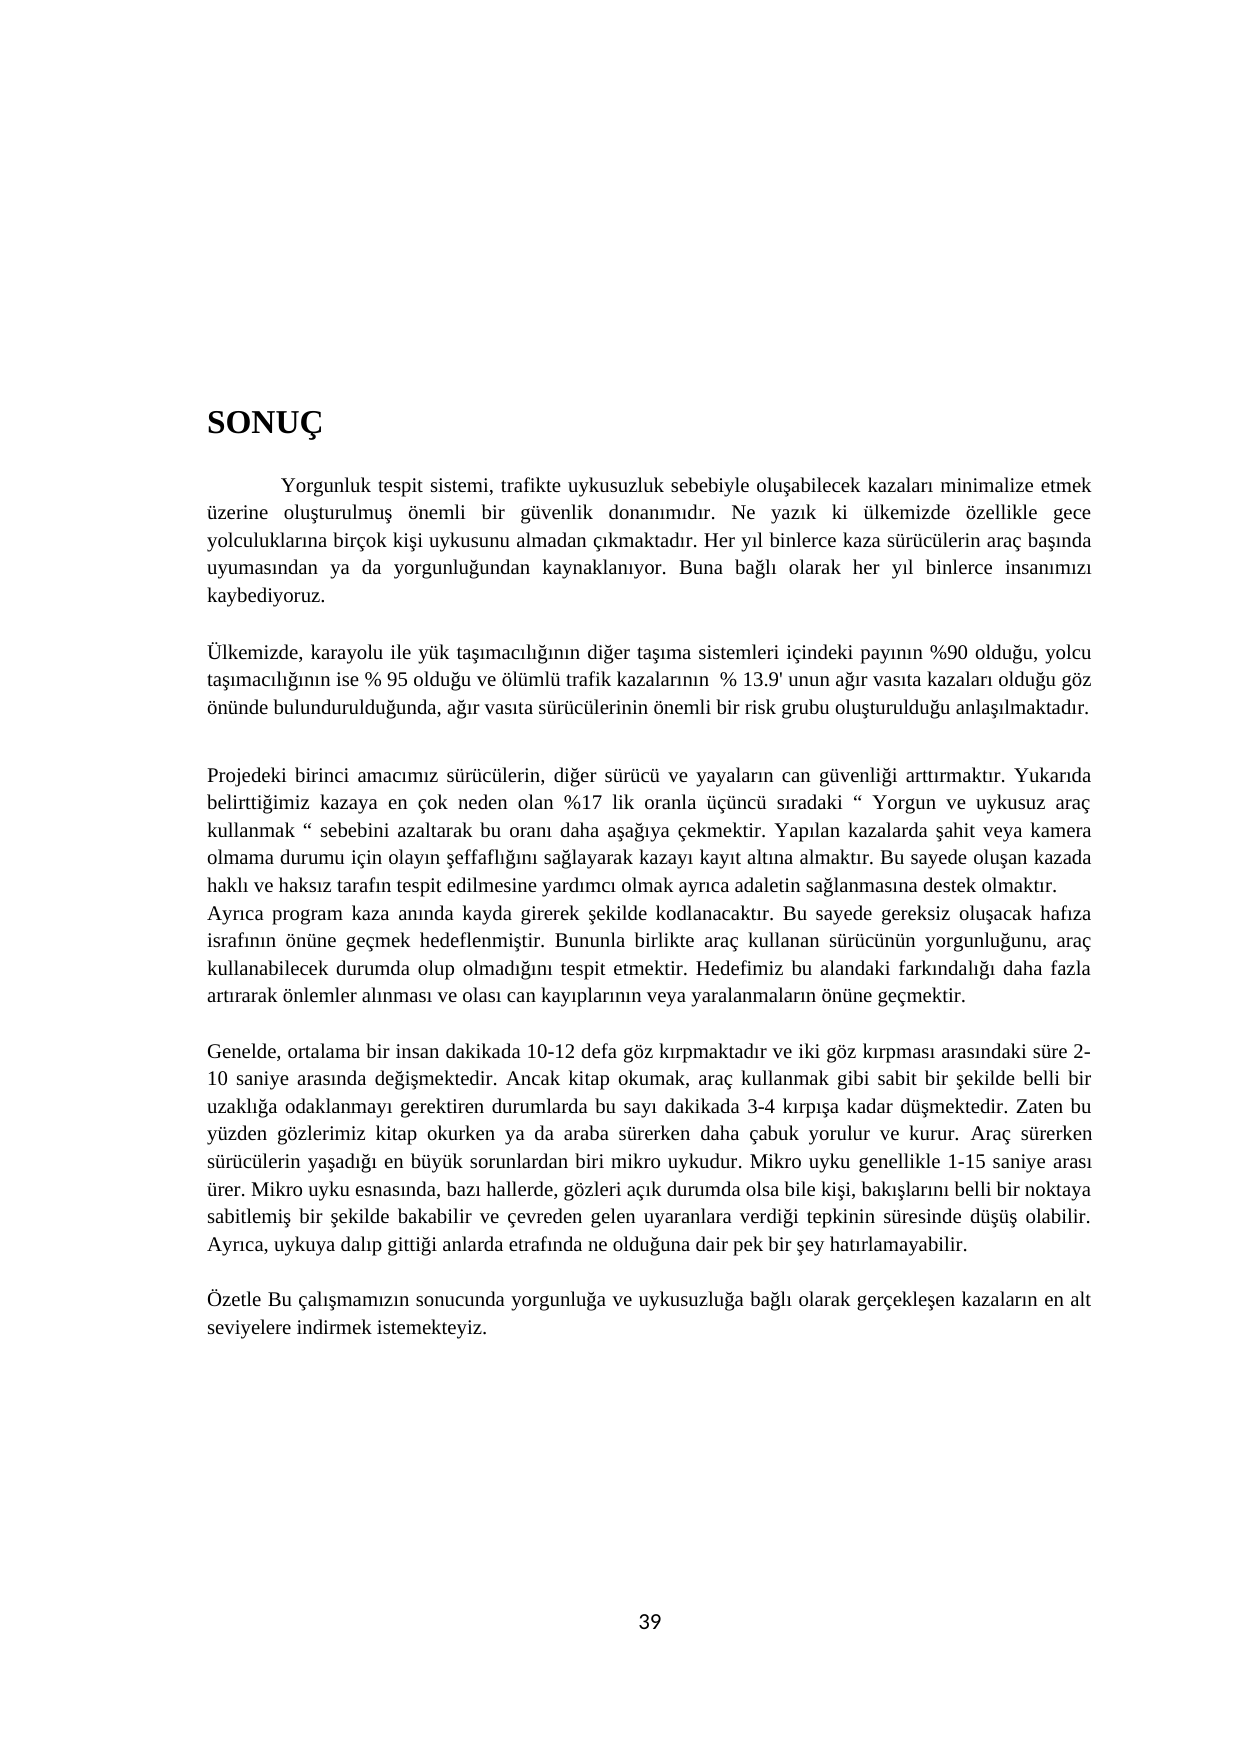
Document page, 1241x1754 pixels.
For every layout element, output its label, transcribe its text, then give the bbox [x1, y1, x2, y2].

subtitle SONUÇ [207, 402, 1092, 440]
text Özetle Bu çalışmamızın sonucunda yorgunluğa ve uykusuzluğa bağlı olarak gerçekleşen kazaların en alt seviyelere indirmek istemekteyiz. [207, 1287, 1092, 1339]
text Projedeki birinci amacımız sürücülerin, diğer sürücü ve yayaların can güvenliği arttırmaktır. Yukarıda belirttiğimiz kazaya en çok neden olan %17 lik oranla üçüncü sıradaki “ Yorgun ve uykusuz araç kullanmak “ sebebini azaltarak bu oranı daha aşağıya çekmektir. Yapılan kazalarda şahit veya kamera olmama durumu için olayın şeffaflığını sağlayarak kazayı kayıt altına almaktır. Bu sayede oluşan kazada haklı ve haksız tarafın tespit edilmesine yardımcı olmak ayrıca adaletin sağlanmasına destek olmaktır. [207, 762, 1092, 897]
text Genelde, ortalama bir insan dakikada 10-12 defa göz kırpmaktadır ve iki göz kırpması arasındaki süre 2-10 saniye arasında değişmektedir. Ancak kitap okumak, araç kullanmak gibi sabit bir şekilde belli bir uzaklığa odaklanmayı gerektiren durumlarda bu sayı dakikada 3-4 kırpışa kadar düşmektedir. Zaten bu yüzden gözlerimiz kitap okurken ya da araba sürerken daha çabuk yorulur ve kurur. Araç sürerken sürücülerin yaşadığı en büyük sorunlardan biri mikro uykudur. Mikro uyku genellikle 1-15 saniye arası ürer. Mikro uyku esnasında, bazı hallerde, gözleri açık durumda olsa bile kişi, bakışlarını belli bir noktaya sabitlemiş bir şekilde bakabilir ve çevreden gelen uyaranlara verdiği tepkinin süresinde düşüş olabilir. Ayrıca, uykuya dalıp gittiği anlarda etrafında ne olduğuna dair pek bir şey hatırlamayabilir. [207, 1118, 1092, 1177]
text Yorgunluk tespit sistemi, trafikte uykusuzluk sebebiyle oluşabilecek kazaları minimalize etmek üzerine oluşturulmuş önemli bir güvenlik donanımıdır. Ne yazık ki ülkemizde özellikle gece yolculuklarına birçok kişi uykusunu almadan çıkmaktadır. Her yıl binlerce kaza sürücülerin araç başında uyumasından ya da yorgunluğundan kaynaklanıyor. Buna bağlı olarak her yıl binlerce insanımızı kaybediyoruz. [207, 472, 1092, 607]
text Ayrıca program kaza anında kayda girerek şekilde kodlanacaktır. Bu sayede gereksiz oluşacak hafıza israfının önüne geçmek hedeflenmiştir. Bununla birlikte araç kullanan sürücünün yorgunluğunu, araç kullanabilecek durumda olup olmadığını tespit etmektir. Hedefimiz bu alandaki farkındalığı daha fazla artırarak önlemler alınması ve olası can kayıplarının veya yaralanmaların önüne geçmektir. [207, 901, 1092, 1007]
text Ülkemizde, karayolu ile yük taşımacılığının diğer taşıma sistemleri içindeki payının %90 olduğu, yolcu taşımacılığının ise % 95 olduğu ve ölümlü trafik kazalarının % 13.9' unun ağır vasıta kazaları olduğu göz önünde bulundurulduğunda, ağır vasıta sürücülerinin önemli bir risk grubu oluşturulduğu anlaşılmaktadır. [207, 640, 1092, 719]
